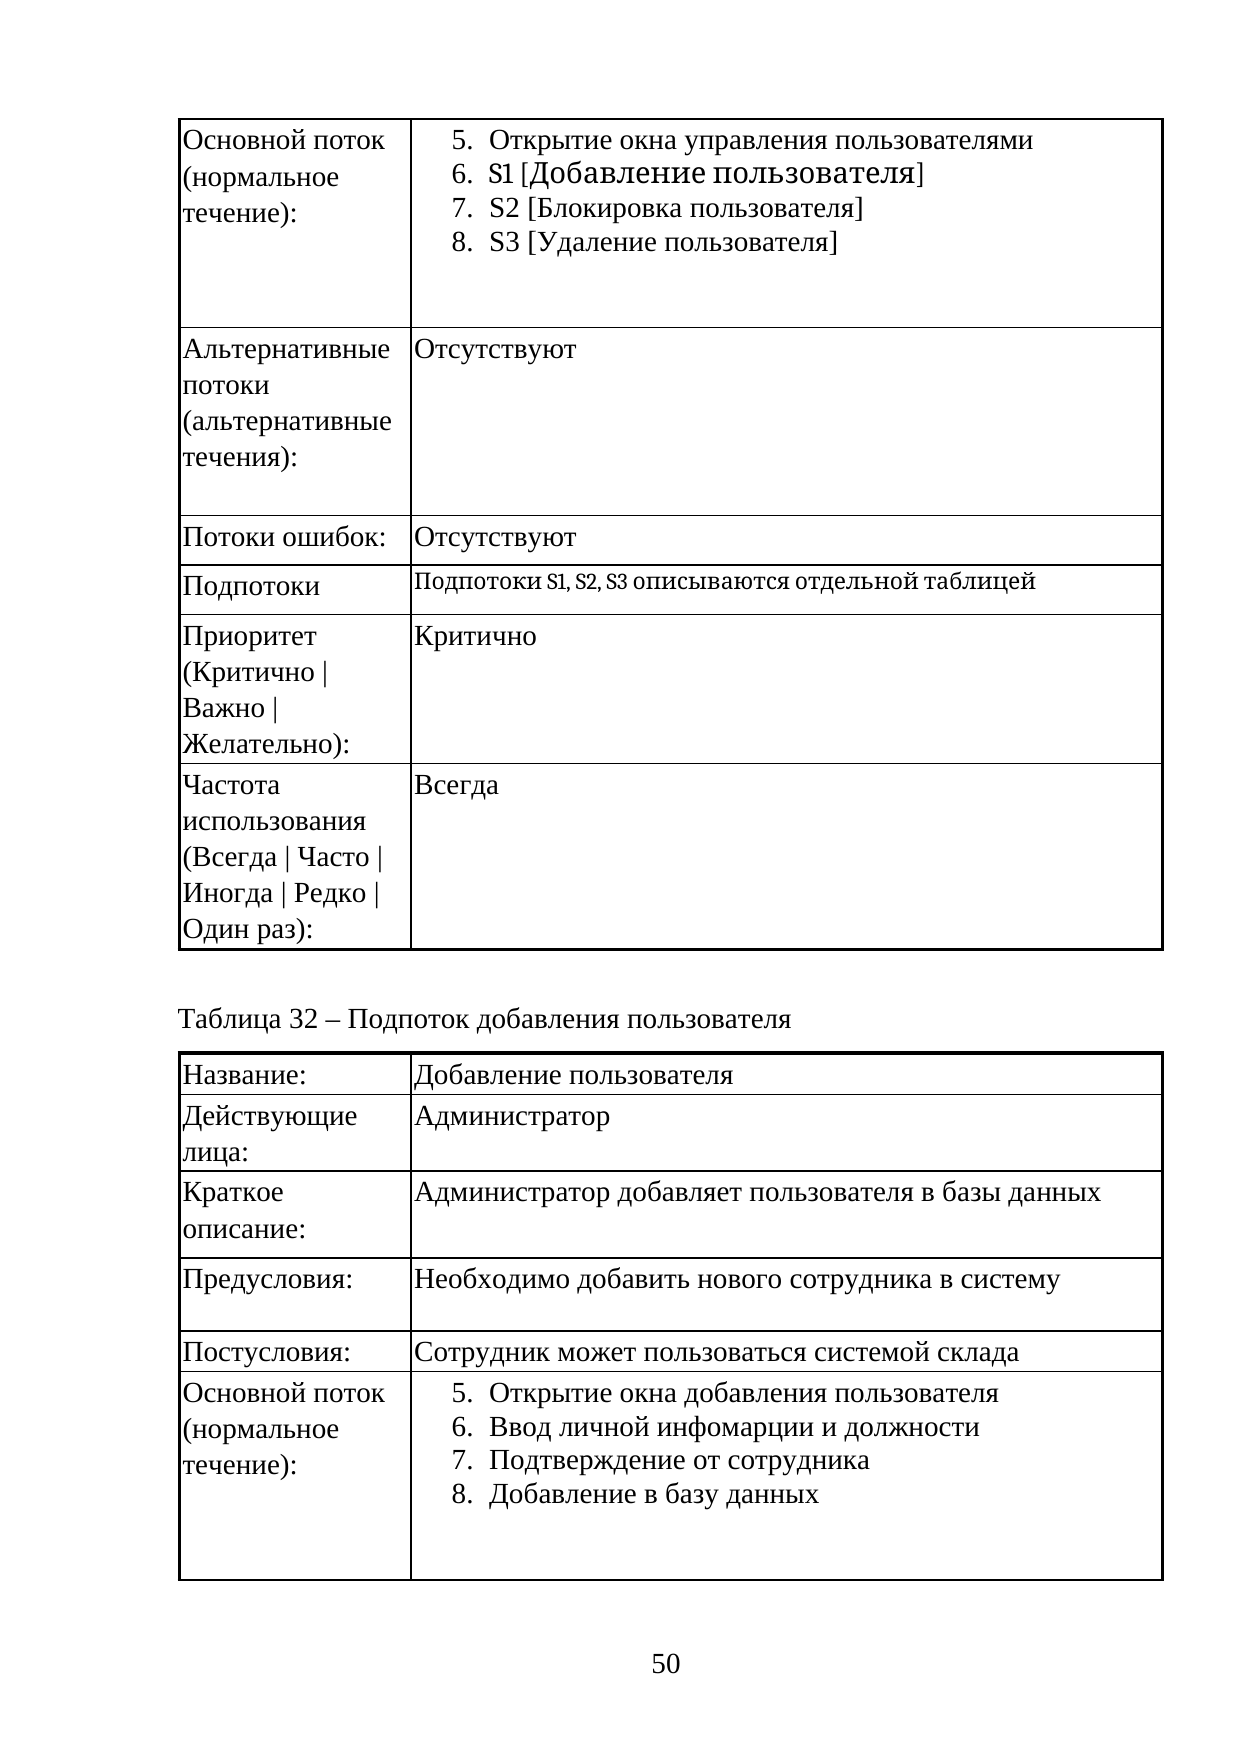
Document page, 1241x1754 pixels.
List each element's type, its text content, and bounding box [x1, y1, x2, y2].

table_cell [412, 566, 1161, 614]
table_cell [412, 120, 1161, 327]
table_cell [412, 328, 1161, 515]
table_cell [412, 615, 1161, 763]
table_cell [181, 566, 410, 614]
text Таблица 32 – Подпоток добавления пользователя [177, 1001, 1152, 1035]
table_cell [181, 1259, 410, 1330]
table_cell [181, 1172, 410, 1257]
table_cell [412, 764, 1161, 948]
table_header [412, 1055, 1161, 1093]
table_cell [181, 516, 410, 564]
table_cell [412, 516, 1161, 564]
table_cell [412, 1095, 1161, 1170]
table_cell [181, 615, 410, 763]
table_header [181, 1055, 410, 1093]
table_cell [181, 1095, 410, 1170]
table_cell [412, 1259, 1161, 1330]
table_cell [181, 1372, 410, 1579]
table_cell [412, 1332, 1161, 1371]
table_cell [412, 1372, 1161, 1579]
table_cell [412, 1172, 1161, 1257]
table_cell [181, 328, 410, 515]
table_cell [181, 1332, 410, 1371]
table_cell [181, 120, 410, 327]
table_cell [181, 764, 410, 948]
